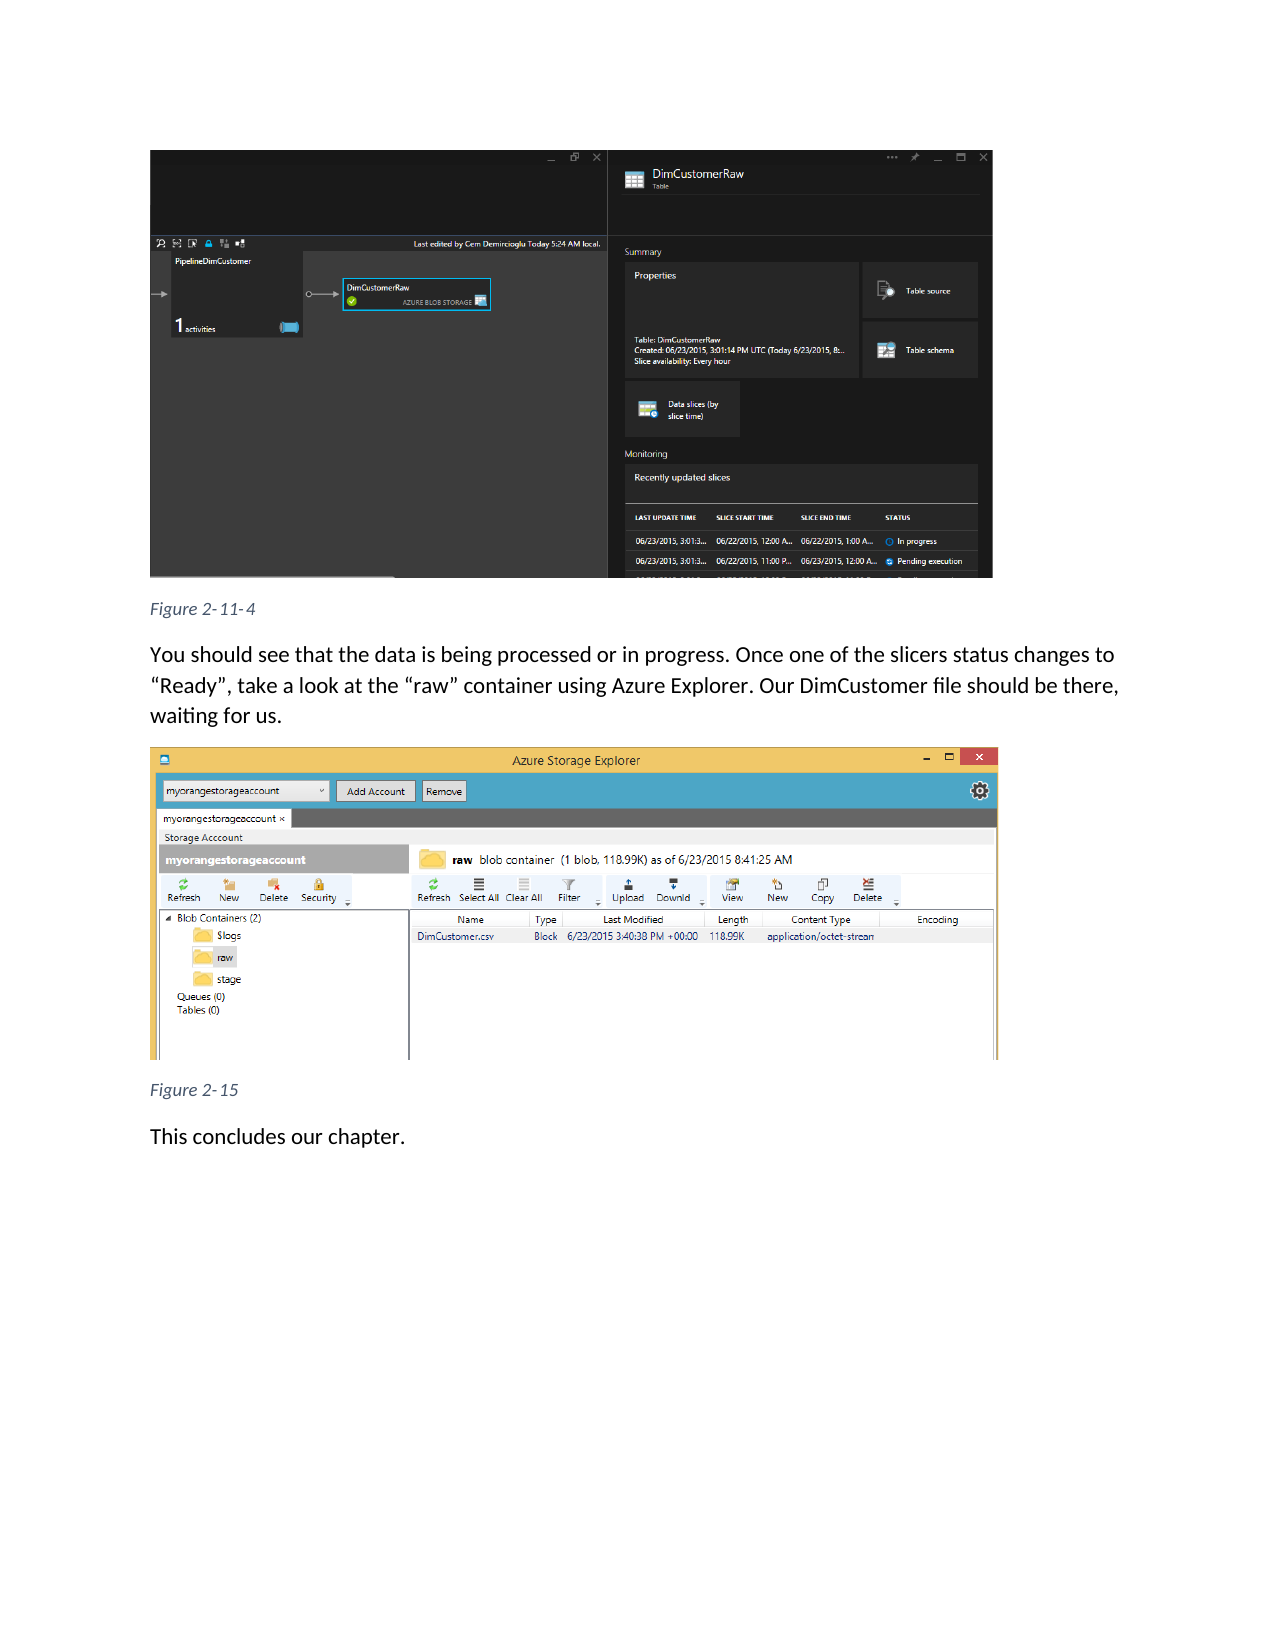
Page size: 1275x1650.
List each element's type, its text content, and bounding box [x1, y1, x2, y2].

text Figure 2-11-4 [150, 597, 1125, 620]
text You should see that the data is being processed or in progress. Once one of the slicers status changes to “Ready”, take a look at the “raw” container using Azure Explorer. Our DimCustomer file should be there, waiting for us. [150, 641, 1125, 729]
text Figure 2-15 [150, 1078, 1125, 1101]
picture [150, 747, 999, 1060]
text This concludes our chapter. [150, 1122, 1125, 1150]
picture [150, 150, 993, 578]
